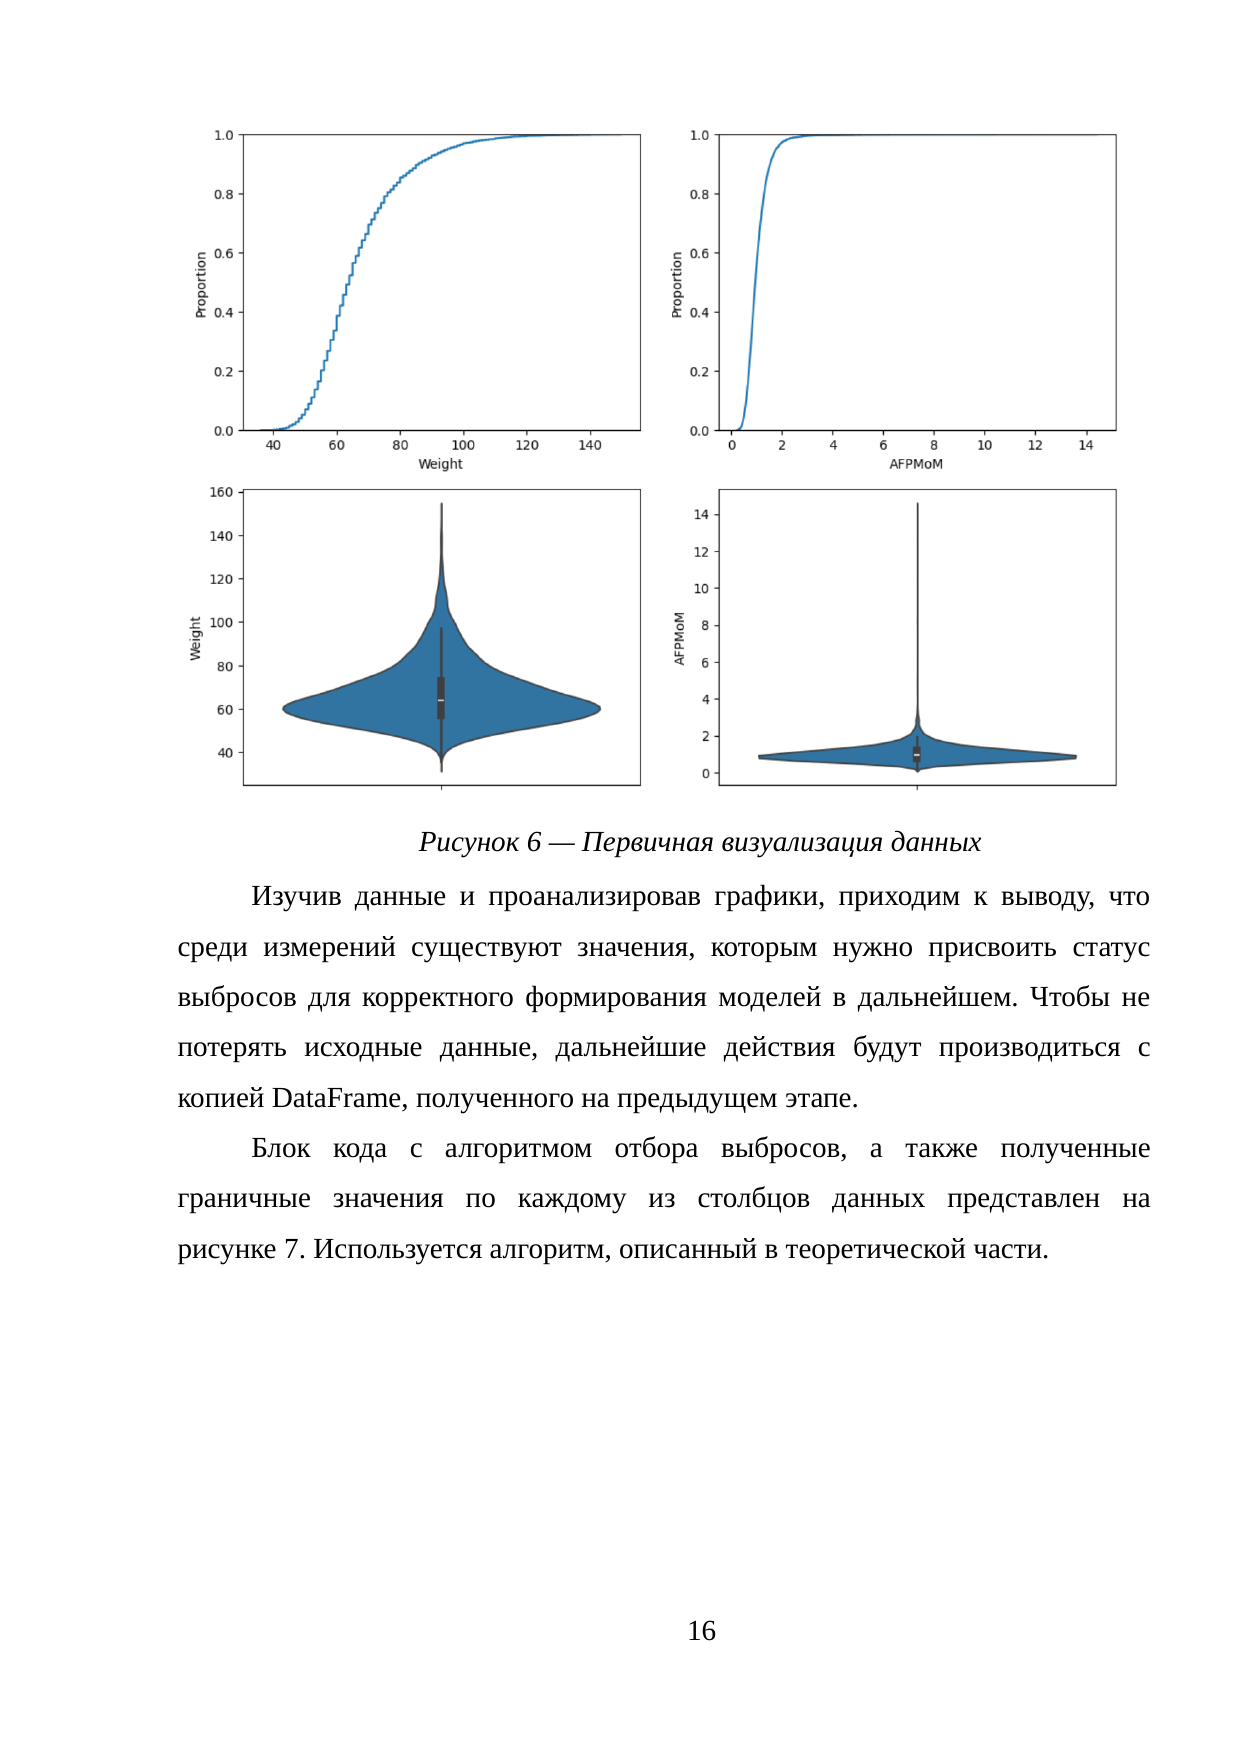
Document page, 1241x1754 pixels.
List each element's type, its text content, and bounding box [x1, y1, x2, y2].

text Рисунок 6 — Первичная визуализация данных [177, 824, 1152, 858]
text Изучив данные и проанализировав графики, приходим к выводу, что среди измерений существуют значения, которым нужно присвоить статус выбросов для корректного формирования моделей в дальнейшем. Чтобы не потерять исходные данные, дальнейшие действия будут производиться с копией DataFrame, полученного на предыдущем этапе. [177, 878, 1152, 1113]
picture [177, 118, 1152, 808]
text Блок кода с алгоритмом отбора выбросов, а также полученные граничные значения по каждому из столбцов данных представлен на рисунке 7. Используется алгоритм, описанный в теоретической части. [177, 1130, 1152, 1264]
